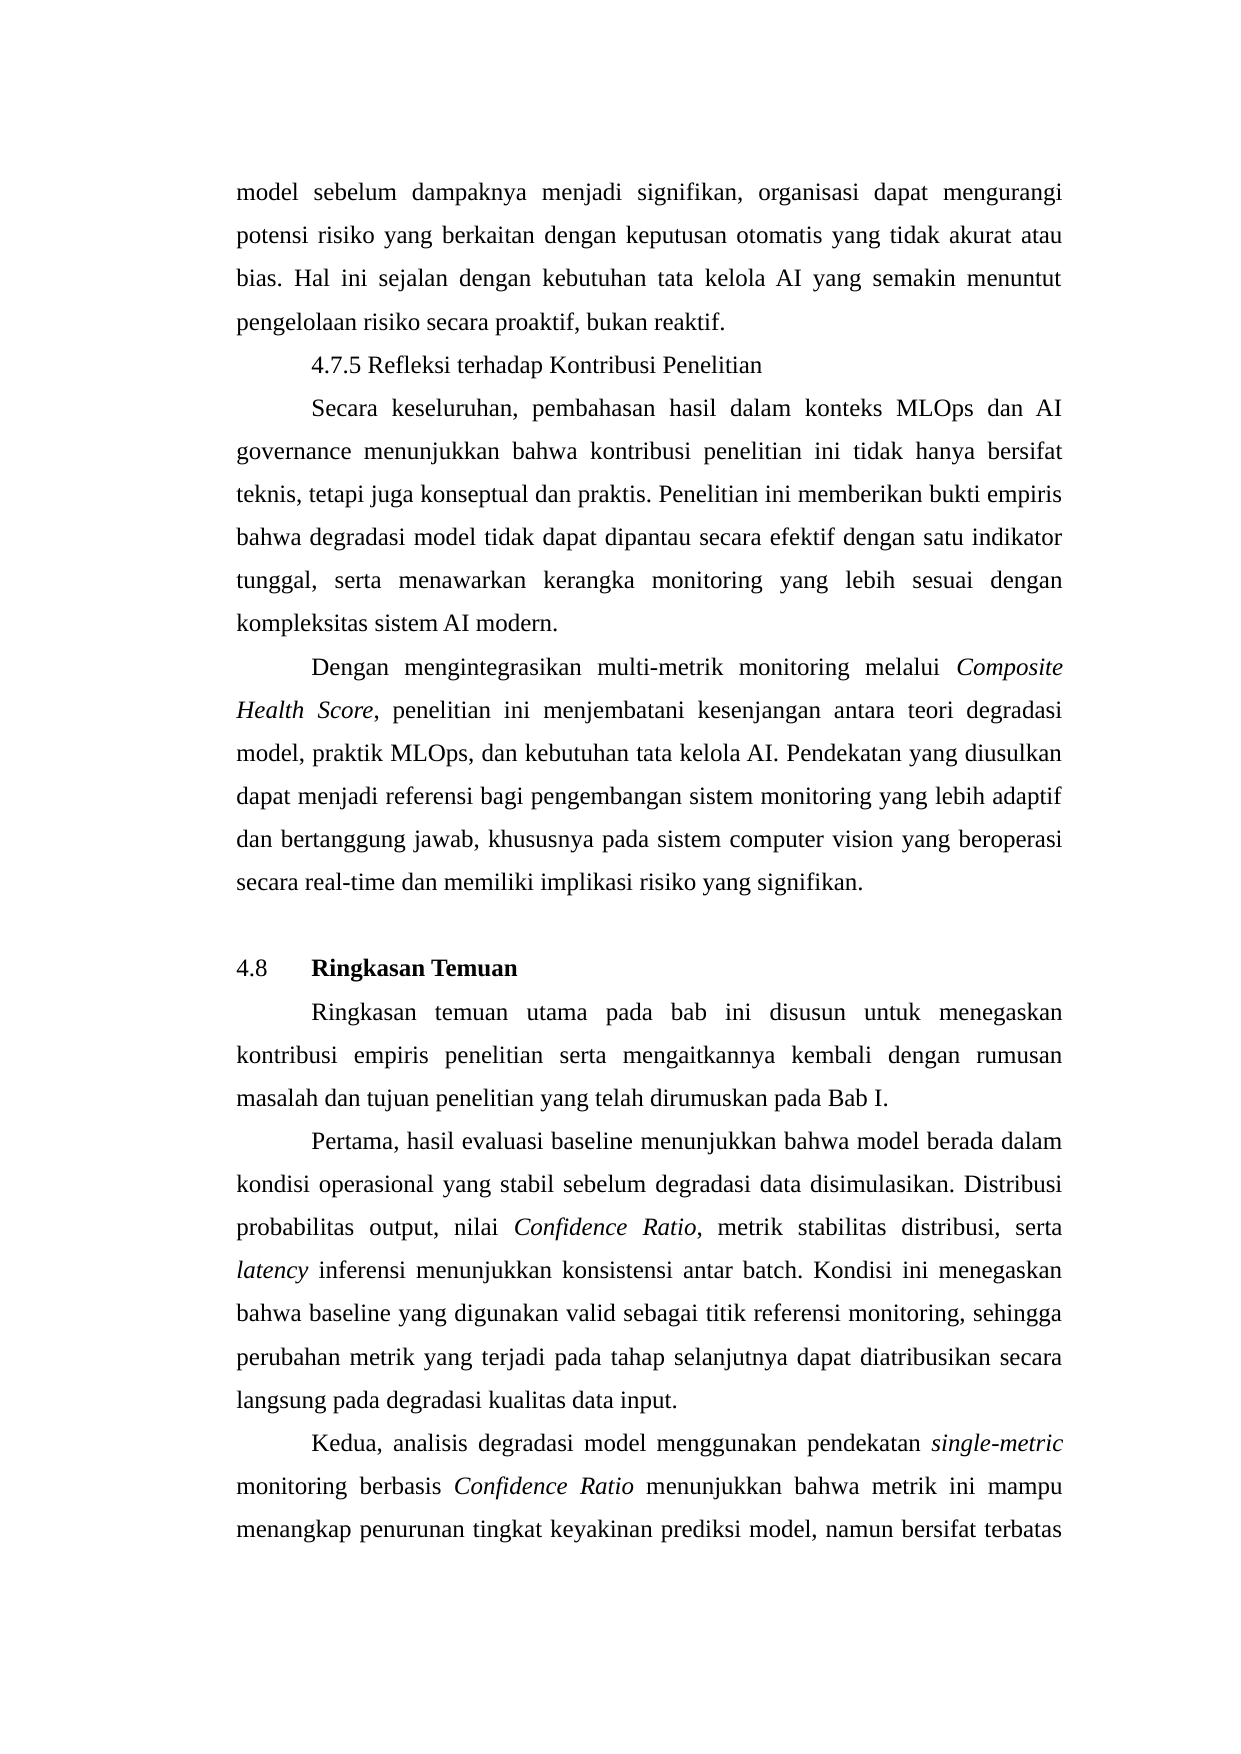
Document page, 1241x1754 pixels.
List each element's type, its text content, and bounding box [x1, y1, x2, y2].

text Dengan mengintegrasikan multi-metrik monitoring melalui Composite Health Score, penelitian ini menjembatani kesenjangan antara teori degradasi model, praktik MLOps, dan kebutuhan tata kelola AI. Pendekatan yang diusulkan dapat menjadi referensi bagi pengembangan sistem monitoring yang lebih adaptif dan bertanggung jawab, khususnya pada sistem computer vision yang beroperasi secara real-time dan memiliki implikasi risiko yang signifikan. [236, 652, 1063, 896]
text Secara keseluruhan, pembahasan hasil dalam konteks MLOps dan AI governance menunjukkan bahwa kontribusi penelitian ini tidak hanya bersifat teknis, tetapi juga konseptual dan praktis. Penelitian ini memberikan bukti empiris bahwa degradasi model tidak dapat dipantau secara efektif dengan satu indikator tunggal, serta menawarkan kerangka monitoring yang lebih sesuai dengan kompleksitas sistem AI modern. [236, 393, 1063, 637]
text Ringkasan temuan utama pada bab ini disusun untuk menegaskan kontribusi empiris penelitian serta mengaitkannya kembali dengan rumusan masalah dan tujuan penelitian yang telah dirumuskan pada Bab I. [236, 997, 1063, 1112]
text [236, 1428, 1063, 1543]
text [236, 177, 1063, 335]
text Pertama, hasil evaluasi baseline menunjukkan bahwa model berada dalam kondisi operasional yang stabil sebelum degradasi data disimulasikan. Distribusi probabilitas output, nilai Confidence Ratio, metrik stabilitas distribusi, serta latency inferensi menunjukkan konsistensi antar batch. Kondisi ini menegaskan bahwa baseline yang digunakan valid sebagai titik referensi monitoring, sehingga perubahan metrik yang terjadi pada tahap selanjutnya dapat diatribusikan secara langsung pada degradasi kualitas data input. [236, 1126, 1063, 1413]
subtitle 4.8 Ringkasan Temuan [236, 953, 1063, 982]
text 4.7.5 Refleksi terhadap Kontribusi Penelitian [236, 350, 1063, 378]
